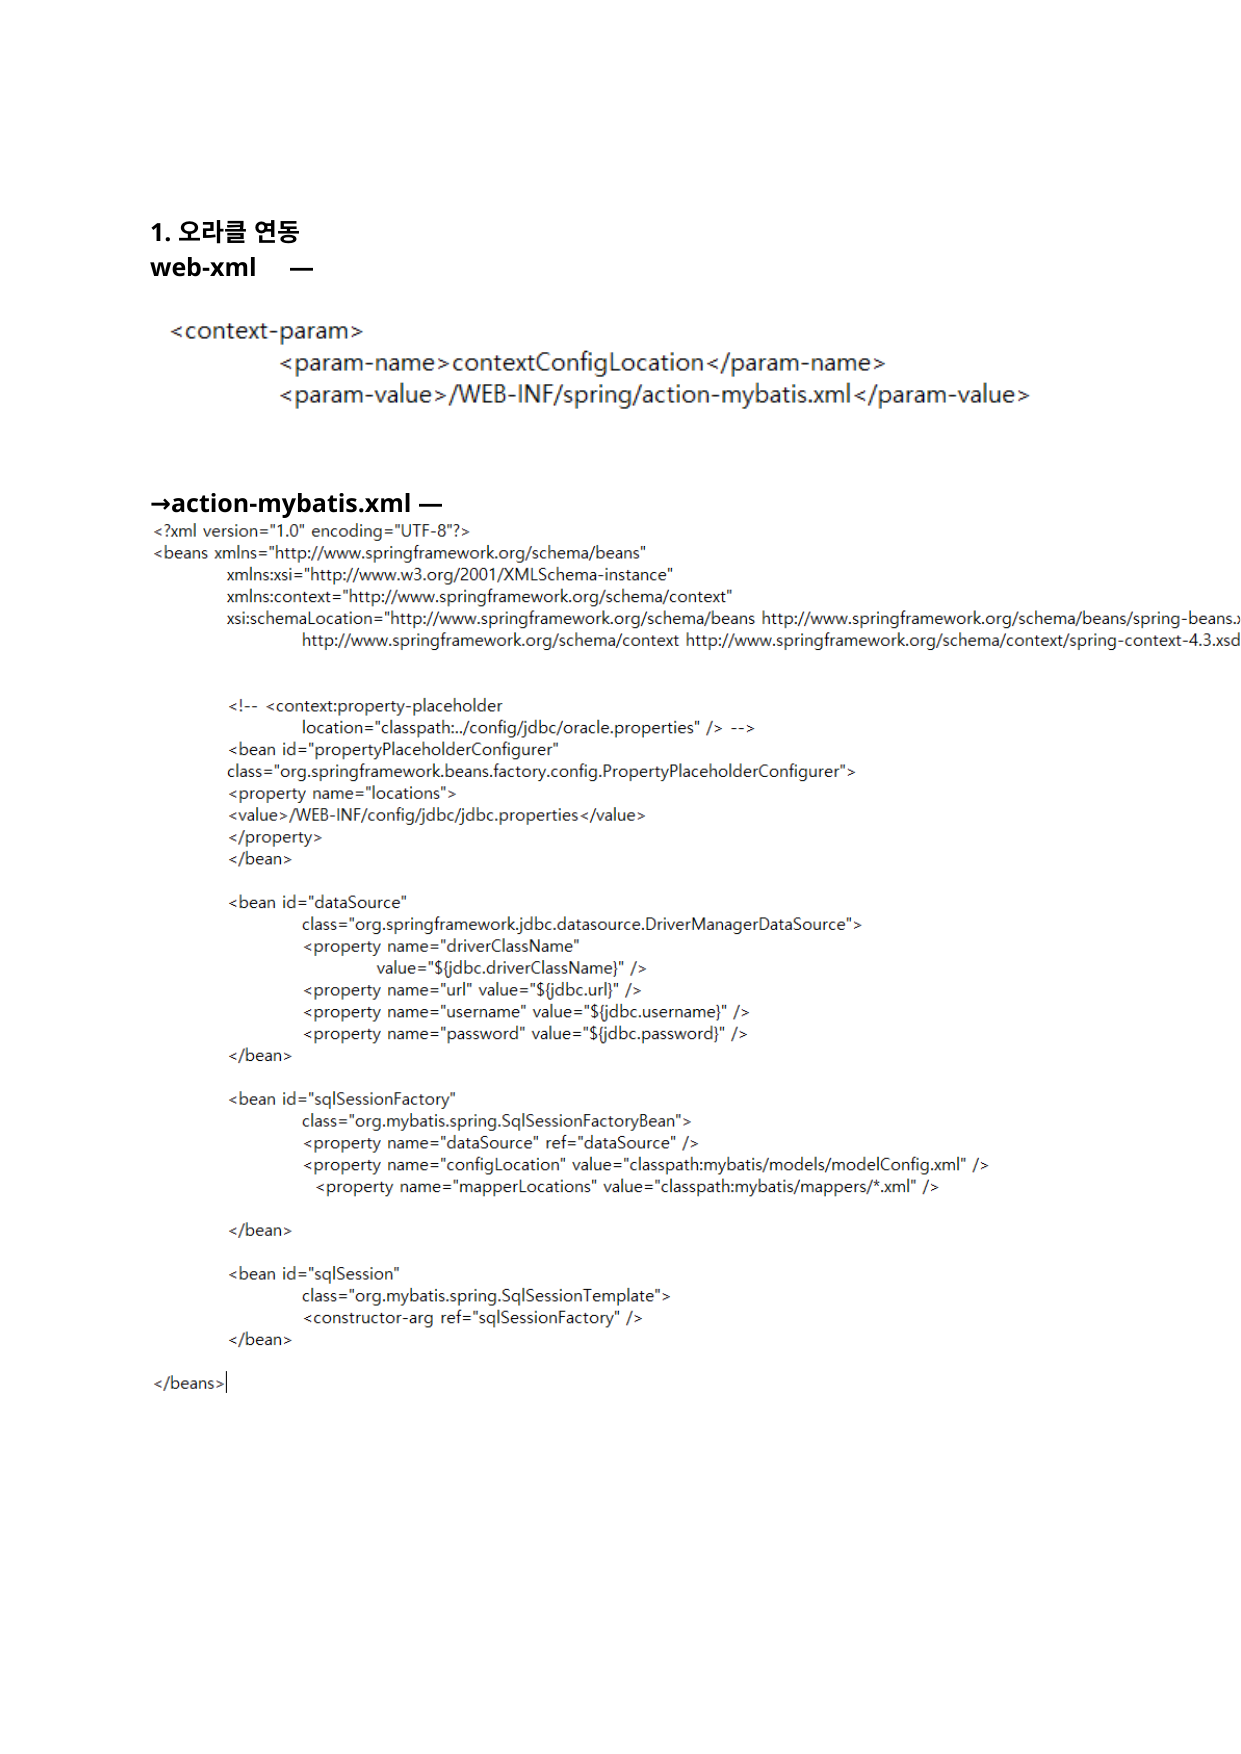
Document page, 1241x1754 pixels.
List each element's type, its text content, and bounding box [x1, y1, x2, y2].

text 1. 오라클 연동 [150, 212, 1090, 248]
text web-xml — [150, 249, 1090, 283]
picture [150, 520, 1241, 1394]
text →action-mybatis.xml — [150, 486, 1090, 520]
picture [150, 319, 1043, 415]
